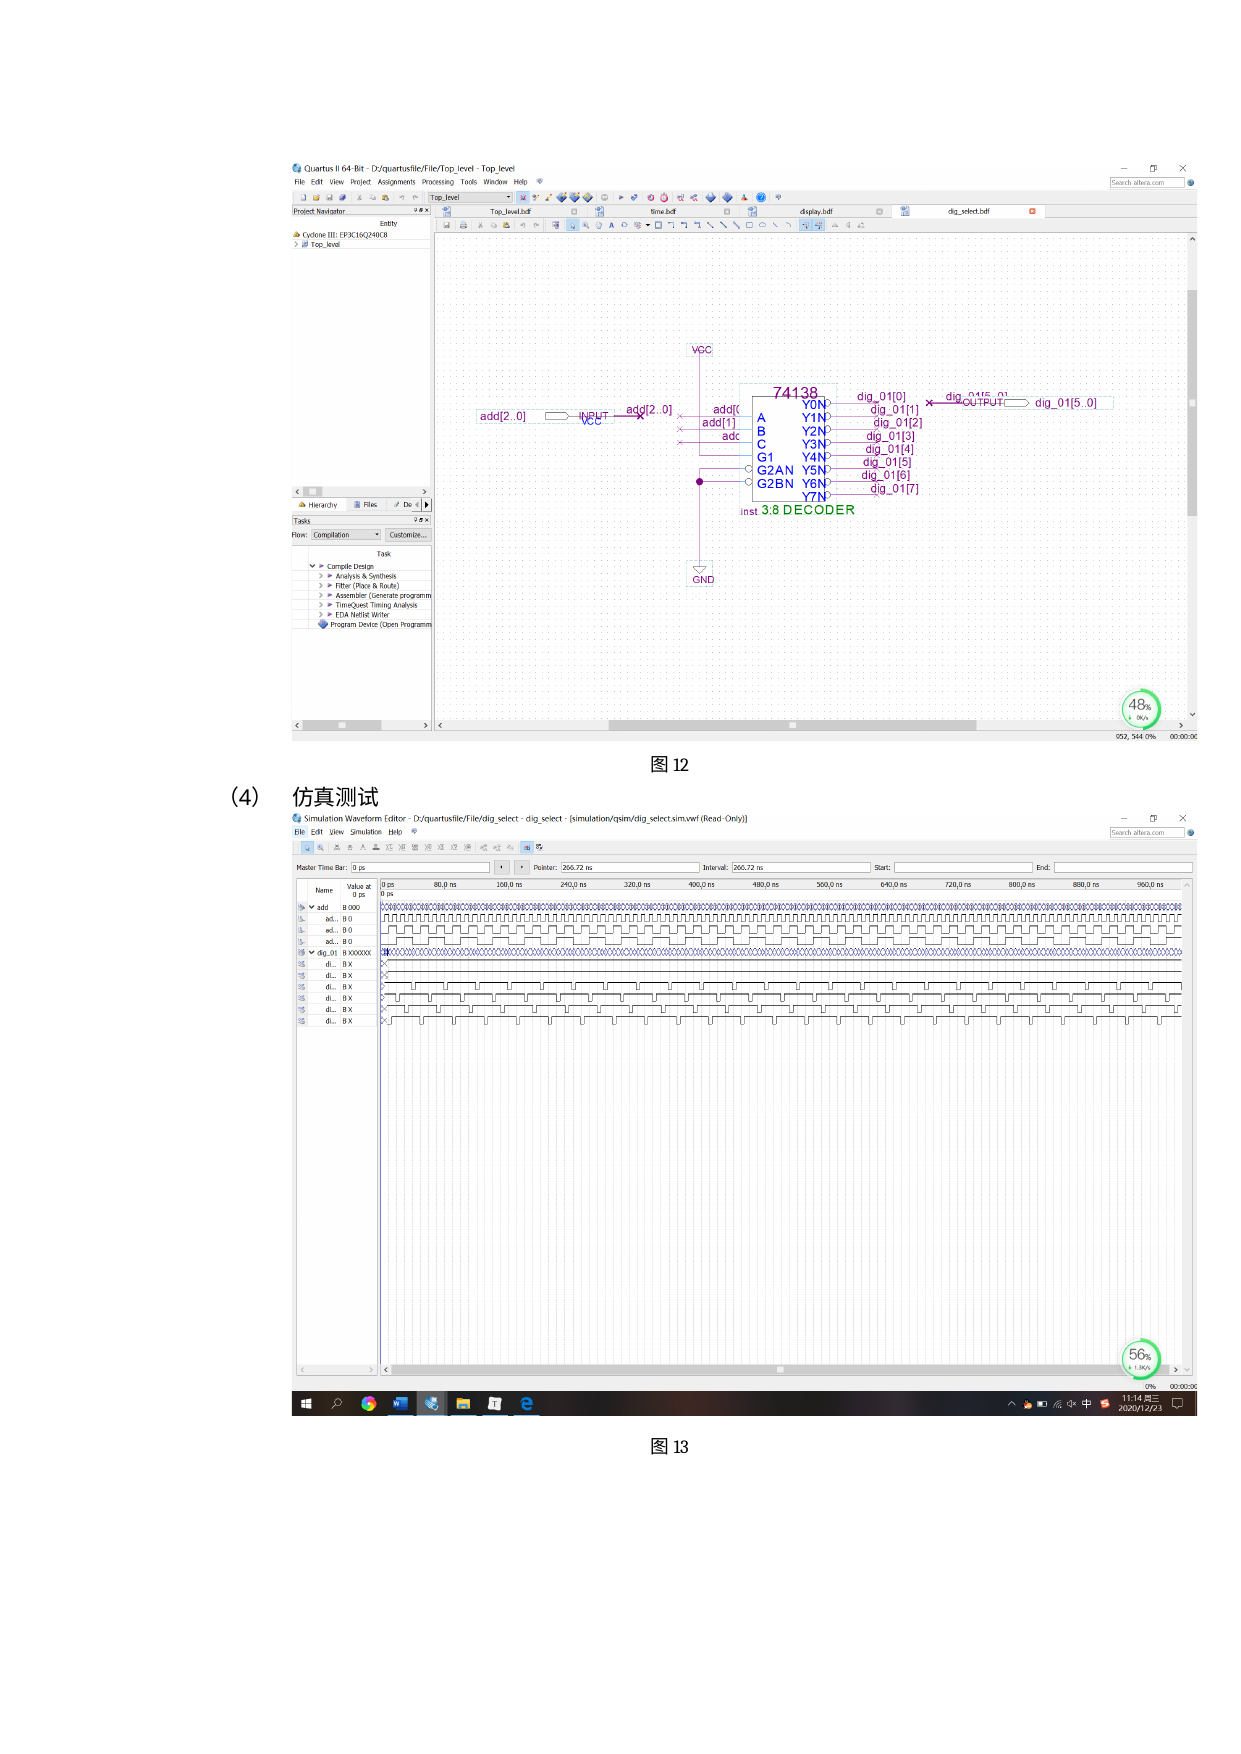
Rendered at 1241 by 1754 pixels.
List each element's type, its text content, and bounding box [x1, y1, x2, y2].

text 图 12 [217, 747, 1122, 779]
picture [291, 812, 1198, 1416]
text 图 13 [217, 1429, 1122, 1462]
list 仿真测试 [217, 779, 1122, 812]
picture [291, 162, 1198, 741]
